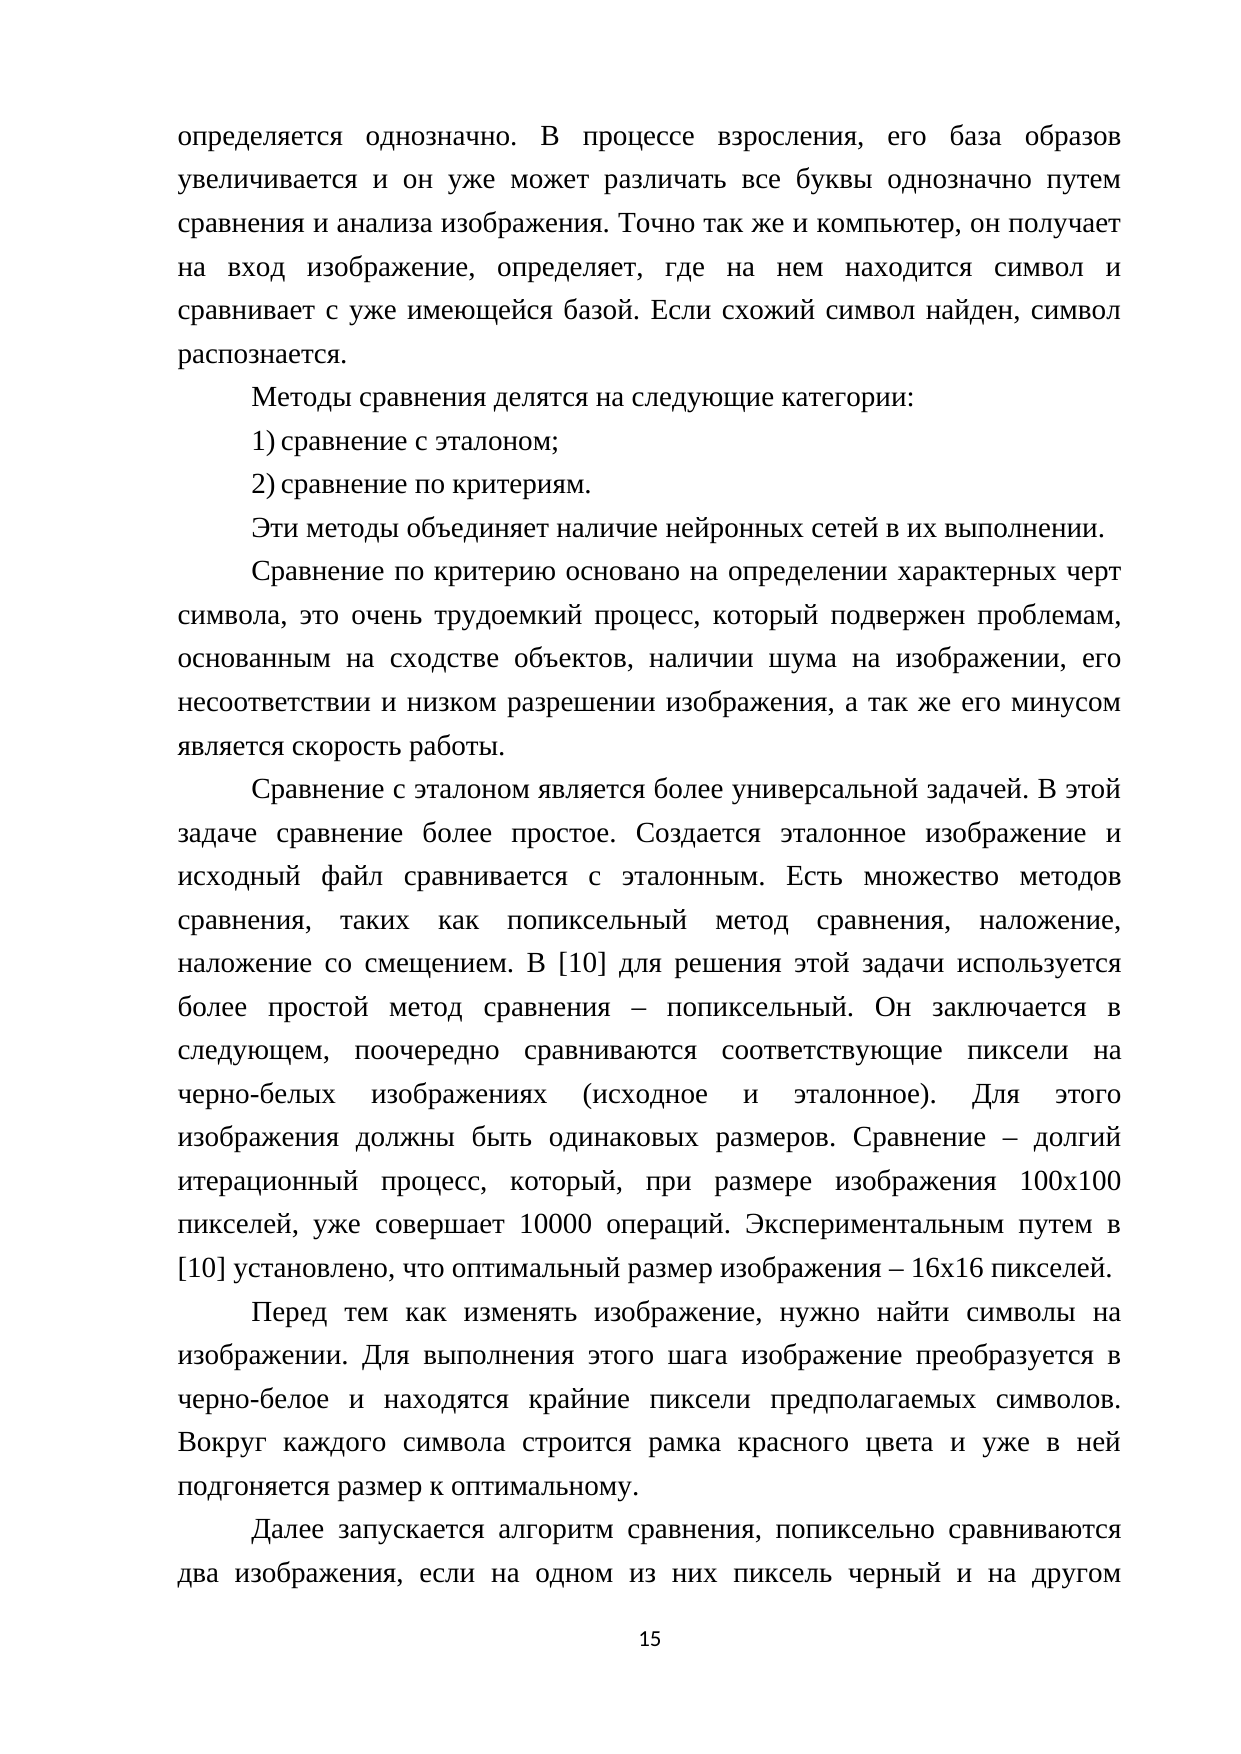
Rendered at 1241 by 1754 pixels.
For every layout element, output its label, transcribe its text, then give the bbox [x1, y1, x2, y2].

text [177, 1511, 1122, 1588]
text Перед тем как изменять изображение, нужно найти символы на изображении. Для выполнения этого шага изображение преобразуется в черно-белое и находятся крайние пиксели предполагаемых символов. Вокруг каждого символа строится рамка красного цвета и уже в ней подгоняется размер к оптимальному. [177, 1294, 1122, 1501]
text Методы сравнения делятся на следующие категории: [177, 379, 1122, 413]
text Эти методы объединяет наличие нейронных сетей в их выполнении. [177, 510, 1122, 543]
list сравнение с эталоном; [177, 423, 1122, 456]
list сравнение по критериям. [177, 466, 1122, 500]
text Сравнение по критерию основано на определении характерных черт символа, это очень трудоемкий процесс, который подвержен проблемам, основанным на сходстве объектов, наличии шума на изображении, его несоответствии и низком разрешении изображения, а так же его минусом является скорость работы. [177, 553, 1122, 761]
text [177, 118, 1122, 369]
text Сравнение с эталоном является более универсальной задачей. В этой задаче сравнение более простое. Создается эталонное изображение и исходный файл сравнивается с эталонным. Есть множество методов сравнения, таких как попиксельный метод сравнения, наложение, наложение со смещением. В [10] для решения этой задачи используется более простой метод сравнения – попиксельный. Он заключается в следующем, поочередно сравниваются соответствующие пиксели на черно-белых изображениях (исходное и эталонное). Для этого изображения должны быть одинаковых размеров. Сравнение – долгий итерационный процесс, который, при размере изображения 100х100 пикселей, уже совершает 10000 операций. Экспериментальным путем в [10] установлено, что оптимальный размер изображения – 16х16 пикселей. [177, 771, 1122, 1284]
